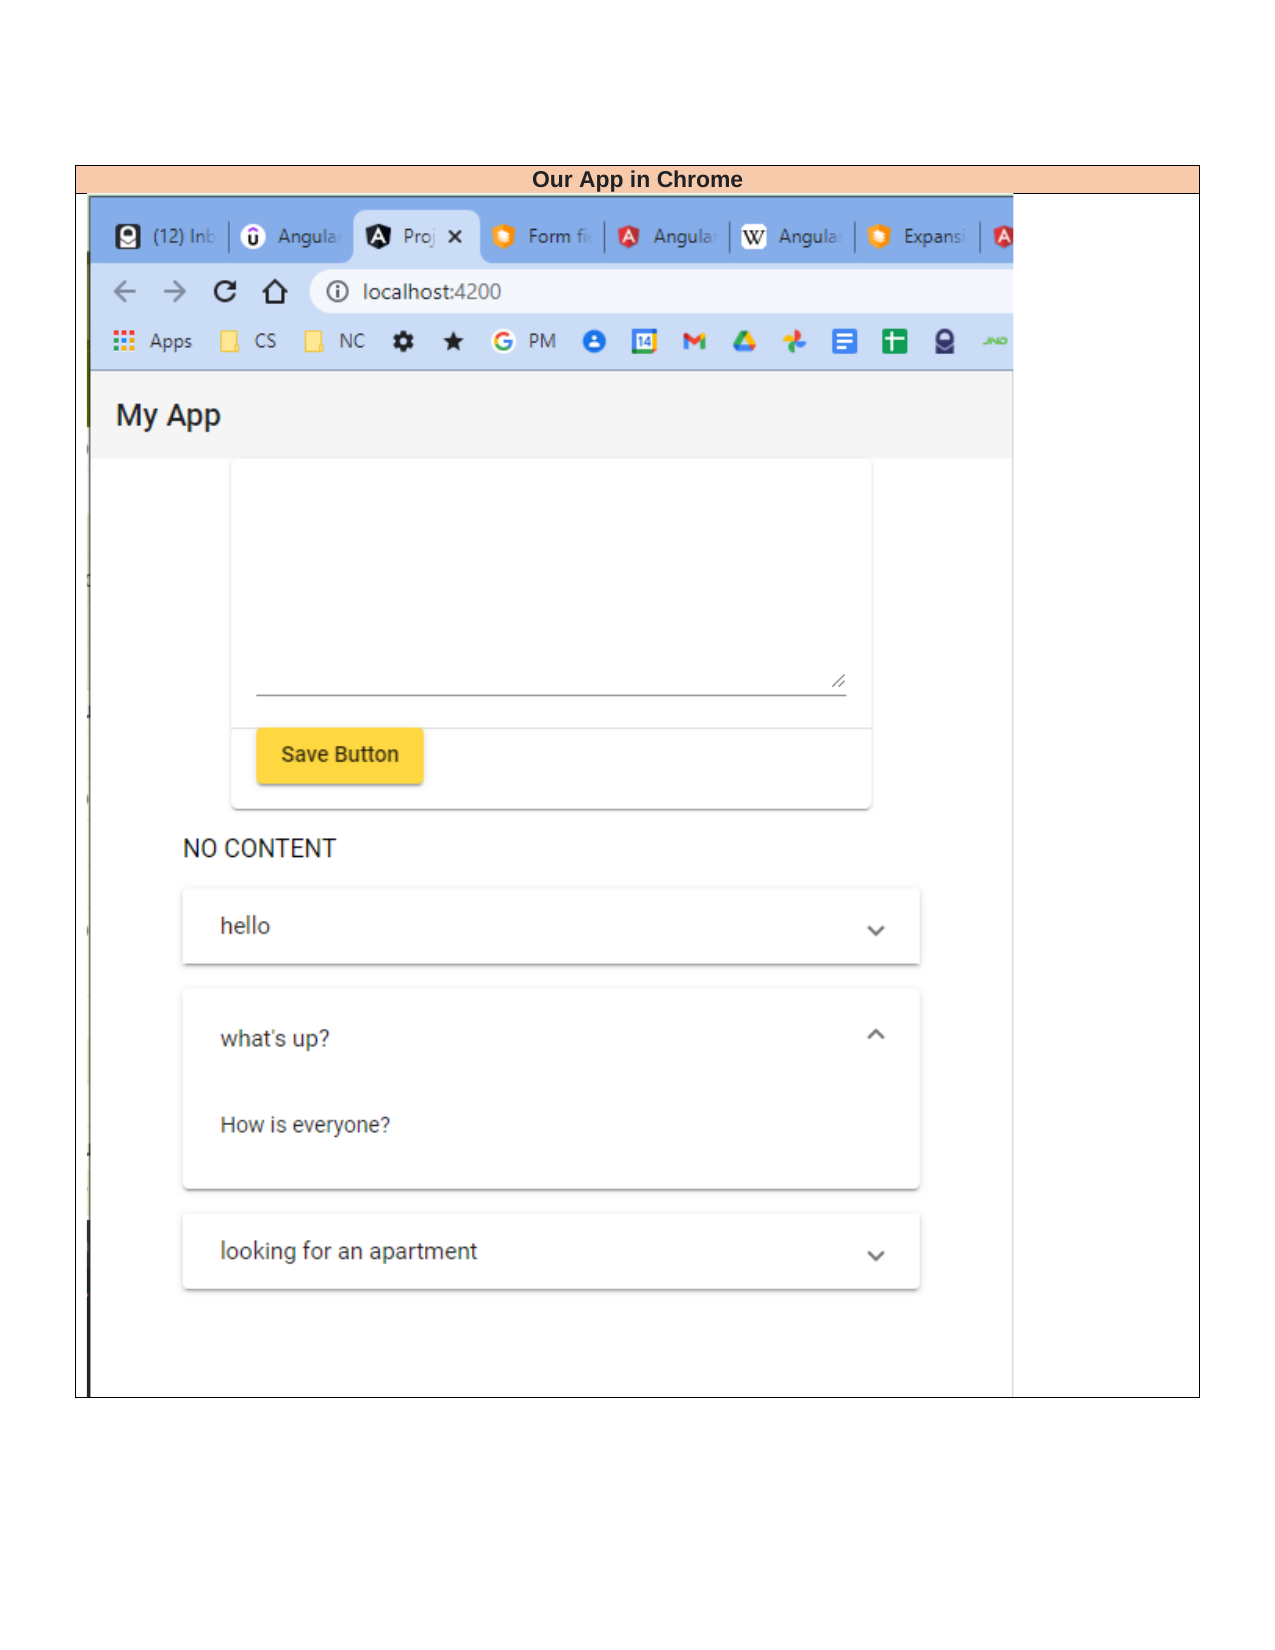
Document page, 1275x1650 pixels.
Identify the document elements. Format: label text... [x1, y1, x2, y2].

table_cell [76, 194, 86, 1397]
picture [86, 193, 1014, 1397]
table_header Our App in Chrome [76, 166, 1199, 193]
table_cell [1014, 194, 1199, 1397]
